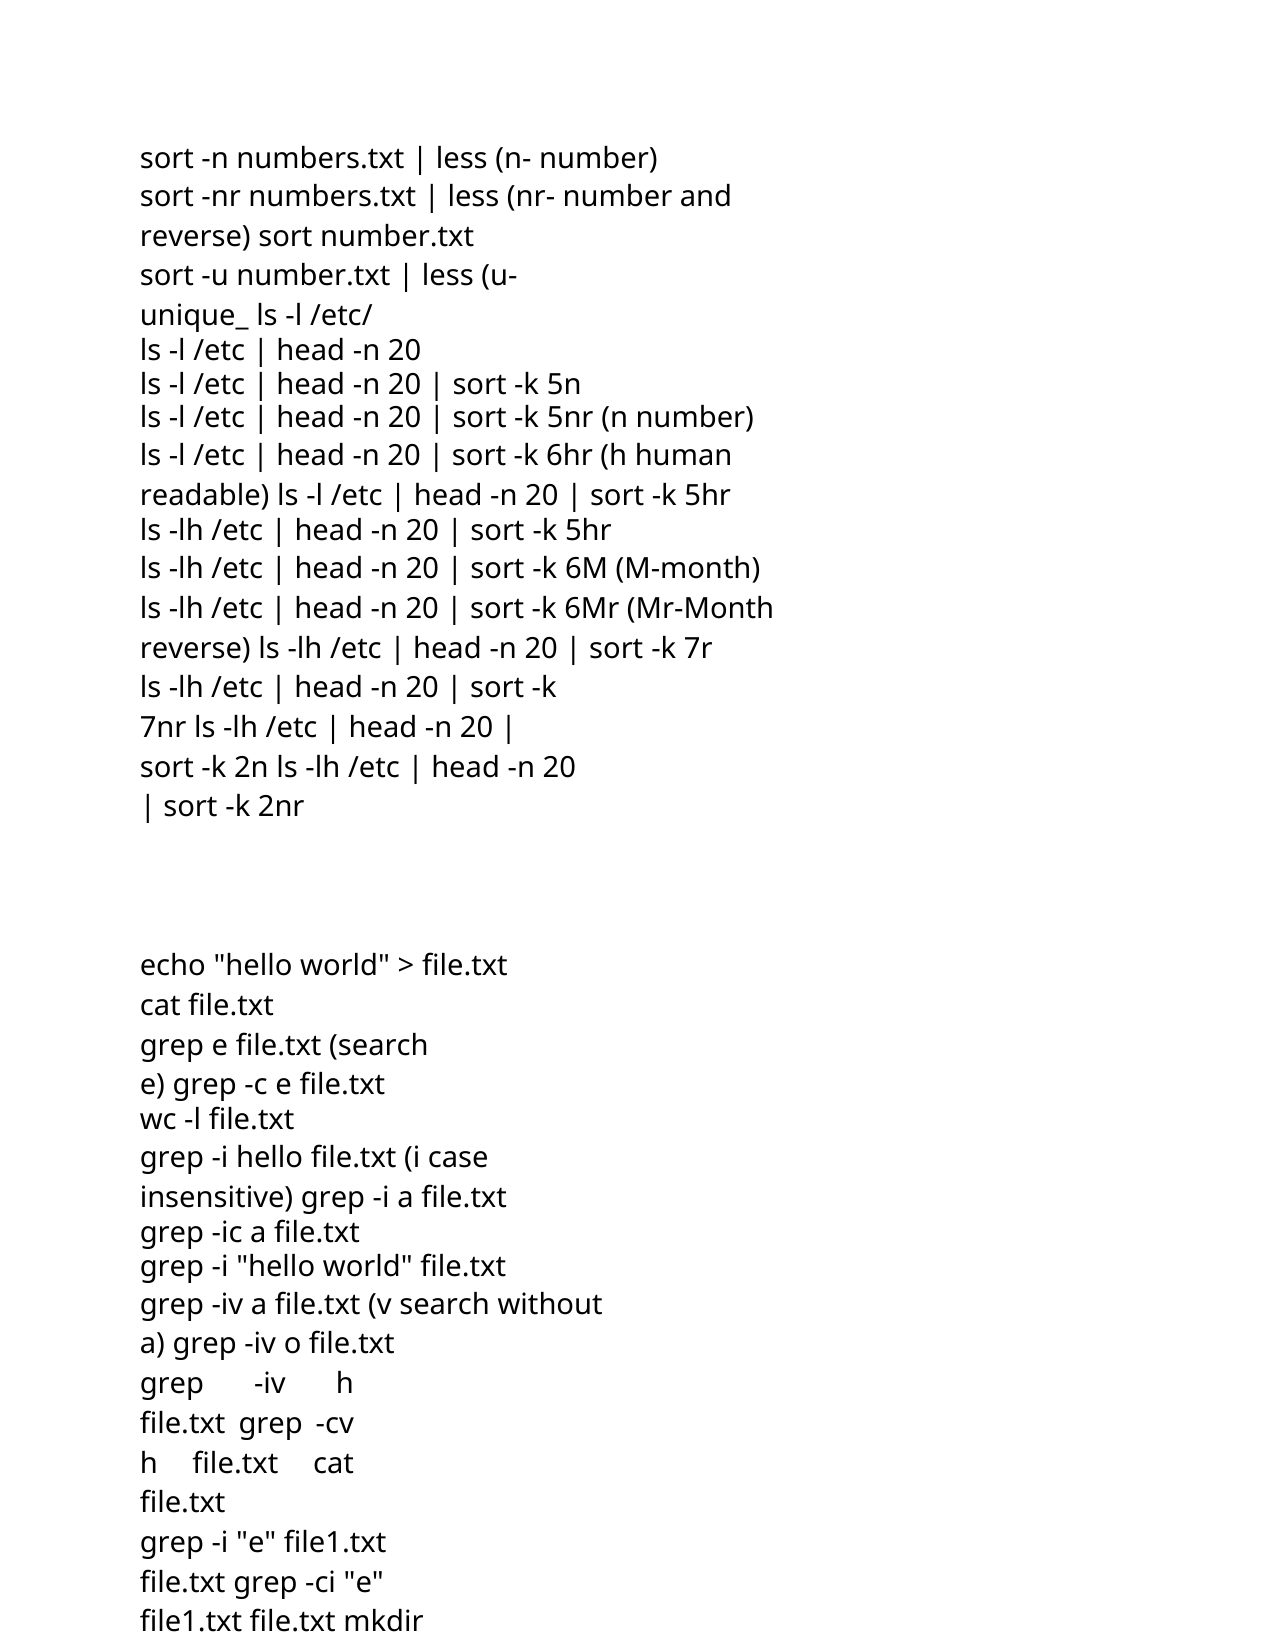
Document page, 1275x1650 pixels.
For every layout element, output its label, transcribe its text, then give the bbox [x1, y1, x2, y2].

text grep -i "hello world" file.txt [139, 1249, 1181, 1283]
text grep -iv a file.txt (v search without a) grep -iv o file.txt [139, 1283, 610, 1362]
text grep e file.txt (search e) grep -c e file.txt [139, 1024, 446, 1103]
text ls -lh /etc | head -n 20 | sort -k 5hr [139, 514, 1181, 547]
text wc -l file.txt [139, 1103, 1181, 1137]
text ls -lh /etc | head -n 20 | sort -k 6Mr (Mr-Month reverse) ls -lh /etc | head -n 20 | sort -k 7r [139, 587, 842, 667]
text sort -nr numbers.txt | less (nr- number and reverse) sort number.txt [139, 175, 802, 254]
text ls -l /etc | head -n 20 [139, 334, 1181, 367]
text ls -l /etc | head -n 20 | sort -k 5nr (n number) [139, 401, 1181, 434]
text ls -l /etc | head -n 20 | sort -k 5n [139, 367, 1181, 401]
text sort -n numbers.txt | less (n- number) [139, 142, 1181, 175]
text grep -ic a file.txt [139, 1216, 1181, 1249]
text echo "hello world" > file.txt cat file.txt [139, 944, 508, 1024]
text ls -lh /etc | head -n 20 | sort -k 7nr ls -lh /etc | head -n 20 | sort -k 2n ls -lh /etc | head -n 20 | sort -k 2nr [139, 667, 577, 825]
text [139, 1521, 469, 1640]
text sort -u number.txt | less (u- unique_ ls -l /etc/ [139, 254, 615, 334]
text ls -lh /etc | head -n 20 | sort -k 6M (M-month) [139, 547, 1181, 587]
text ls -l /etc | head -n 20 | sort -k 6hr (h human readable) ls -l /etc | head -n 20 | sort -k 5hr [139, 434, 823, 514]
text grep -i hello file.txt (i case insensitive) grep -i a file.txt [139, 1137, 626, 1216]
text grep -iv h file.txt grep -cv h file.txt cat file.txt [139, 1362, 354, 1521]
